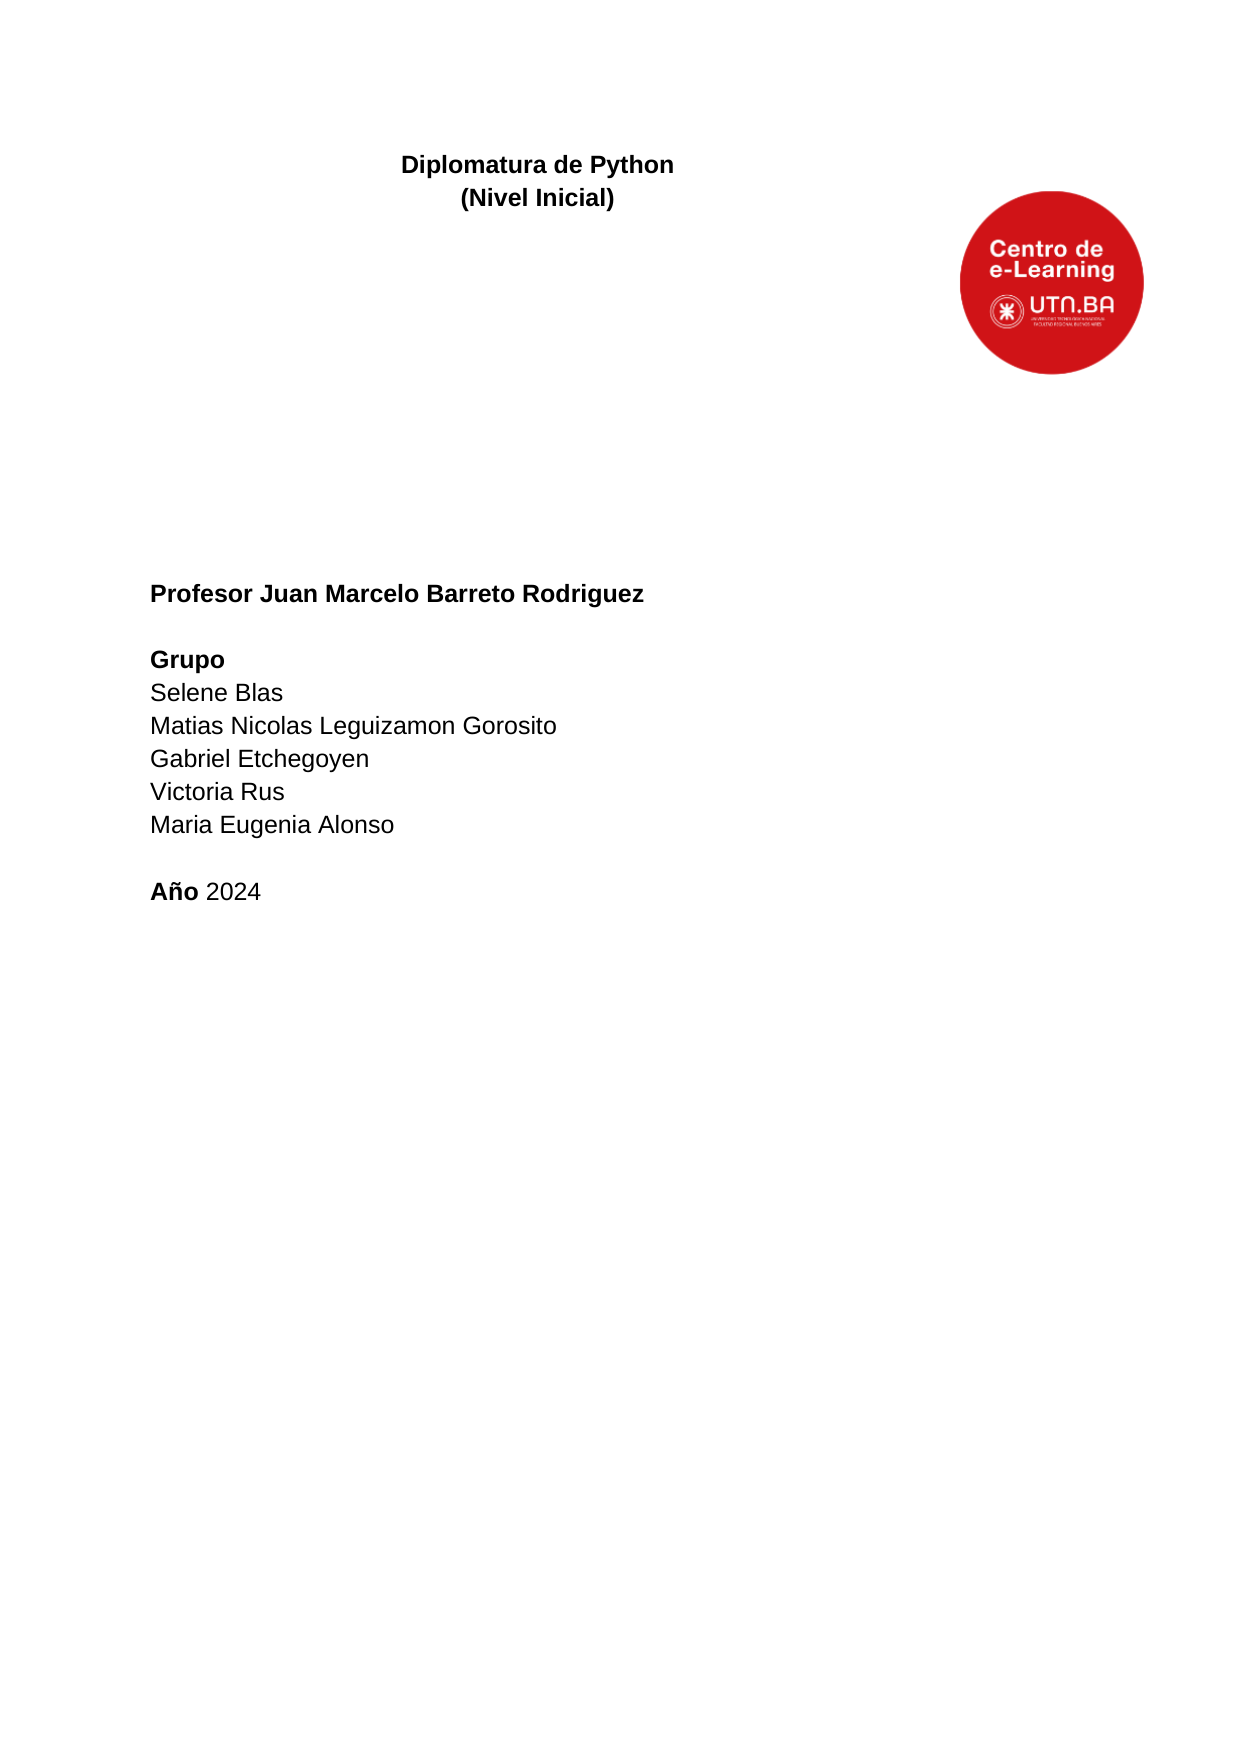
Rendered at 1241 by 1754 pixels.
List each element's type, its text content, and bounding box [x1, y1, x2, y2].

text Diplomatura de Python [150, 150, 1090, 179]
text Matias Nicolas Leguizamon Gorosito [150, 711, 1090, 740]
text Grupo [150, 645, 1090, 674]
text Victoria Rus [150, 777, 1090, 806]
text Maria Eugenia Alonso [150, 810, 1090, 839]
text (Nivel Inicial) [150, 183, 943, 212]
text Gabriel Etchegoyen [150, 744, 1090, 773]
text Selene Blas [150, 678, 1090, 707]
picture [943, 168, 1163, 397]
text Año 2024 [150, 876, 1090, 905]
text Profesor Juan Marcelo Barreto Rodriguez [150, 579, 1090, 608]
